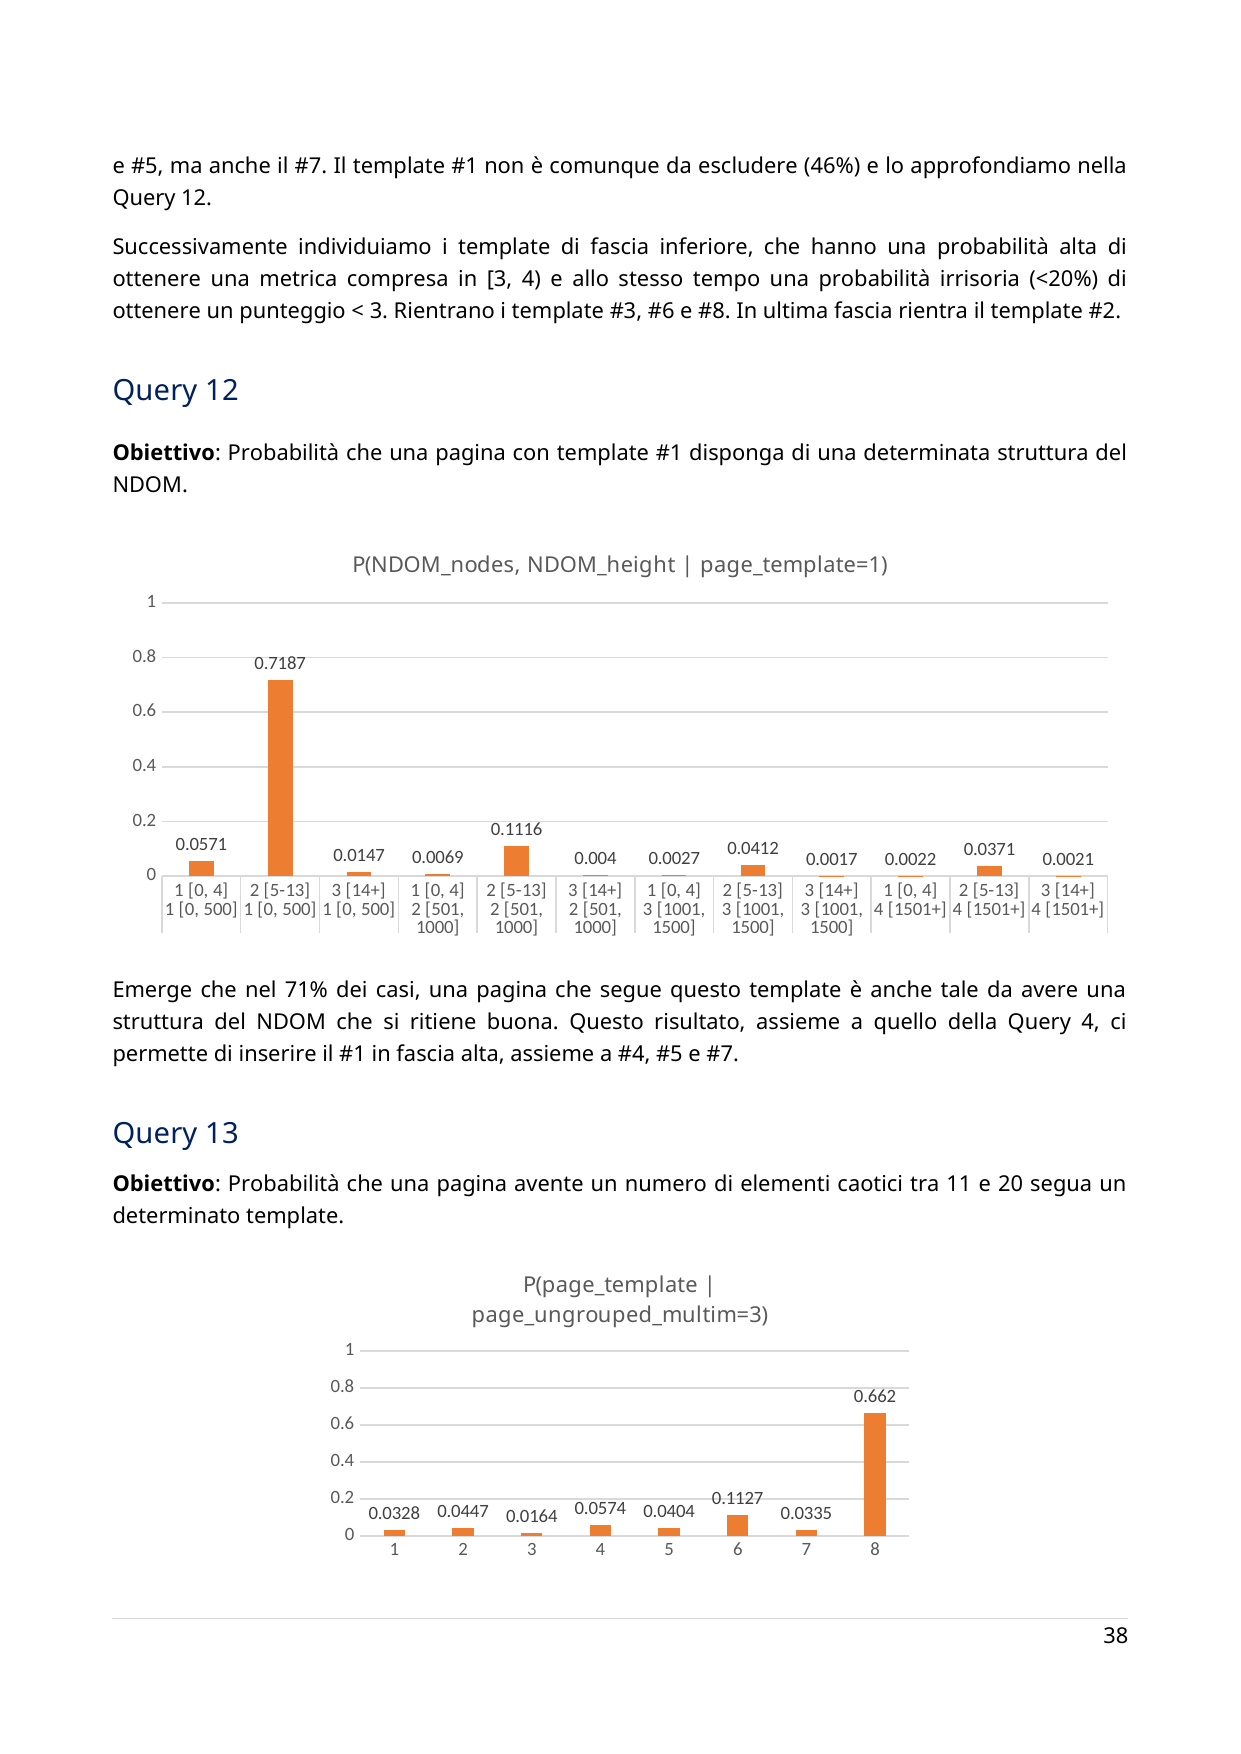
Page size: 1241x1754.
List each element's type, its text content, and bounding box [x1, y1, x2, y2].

subtitle Query 13 [112, 1112, 1128, 1152]
subtitle Query 12 [112, 369, 1128, 408]
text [112, 150, 1128, 212]
text Obiettivo: Probabilità che una pagina con template #1 disponga di una determinata struttura del NDOM. [112, 437, 1128, 498]
text Emerge che nel 71% dei casi, una pagina che segue questo template è anche tale da avere una struttura del NDOM che si ritiene buona. Questo risultato, assieme a quello della Query 4, ci permette di inserire il #1 in fascia alta, assieme a #4, #5 e #7. [112, 974, 1128, 1068]
text Successivamente individuiamo i template di fascia inferiore, che hanno una probabilità alta di ottenere una metrica compresa in [3, 4) e allo stesso tempo una probabilità irrisoria (<20%) di ottenere un punteggio < 3. Rientrano i template #3, #6 e #8. In ultima fascia rientra il template #2. [112, 231, 1128, 325]
text Obiettivo: Probabilità che una pagina avente un numero di elementi caotici tra 11 e 20 segua un determinato template. [112, 1167, 1128, 1229]
